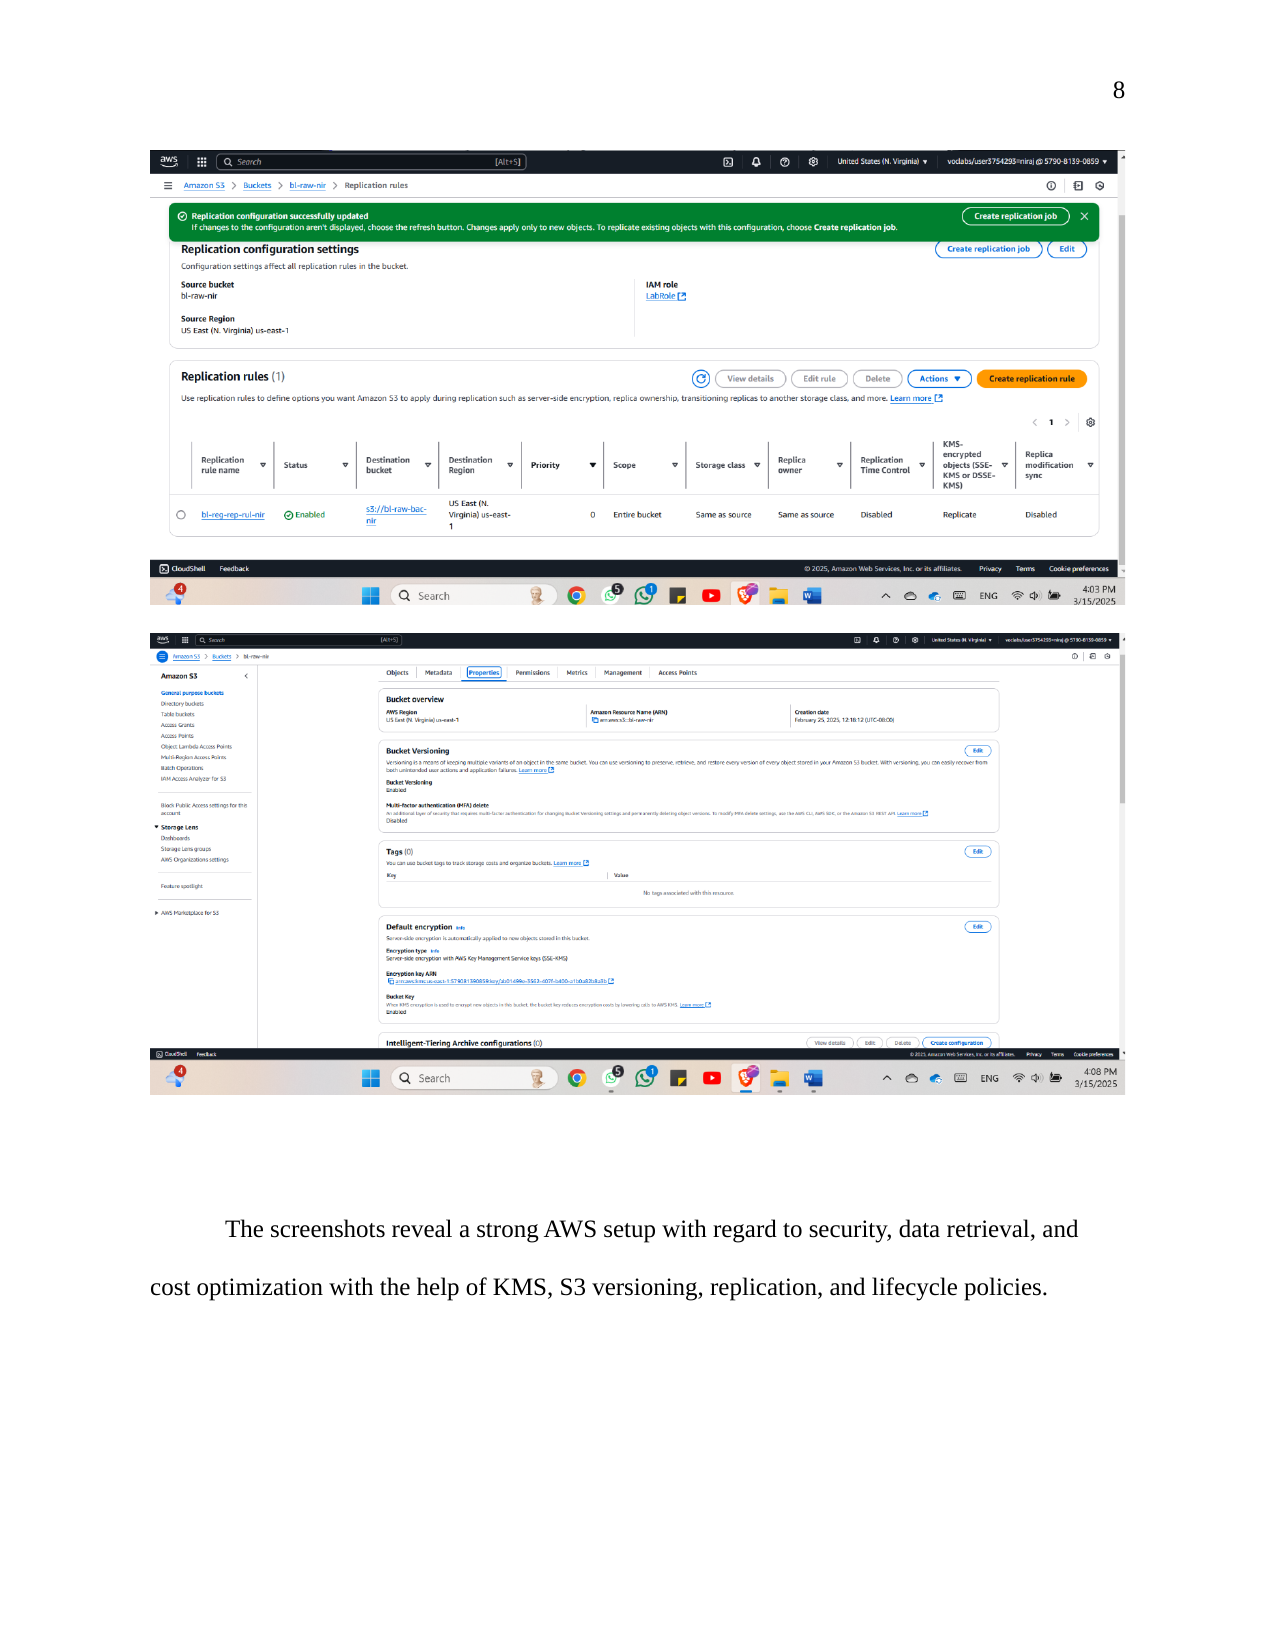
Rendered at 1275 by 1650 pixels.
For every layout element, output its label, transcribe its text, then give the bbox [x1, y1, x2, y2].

text The screenshots reveal a strong AWS setup with regard to security, data retrieval, and cost optimization with the help of KMS, S3 versioning, replication, and lifecycle policies. [150, 1214, 1125, 1301]
picture [150, 633, 1125, 1095]
picture [150, 150, 1125, 605]
